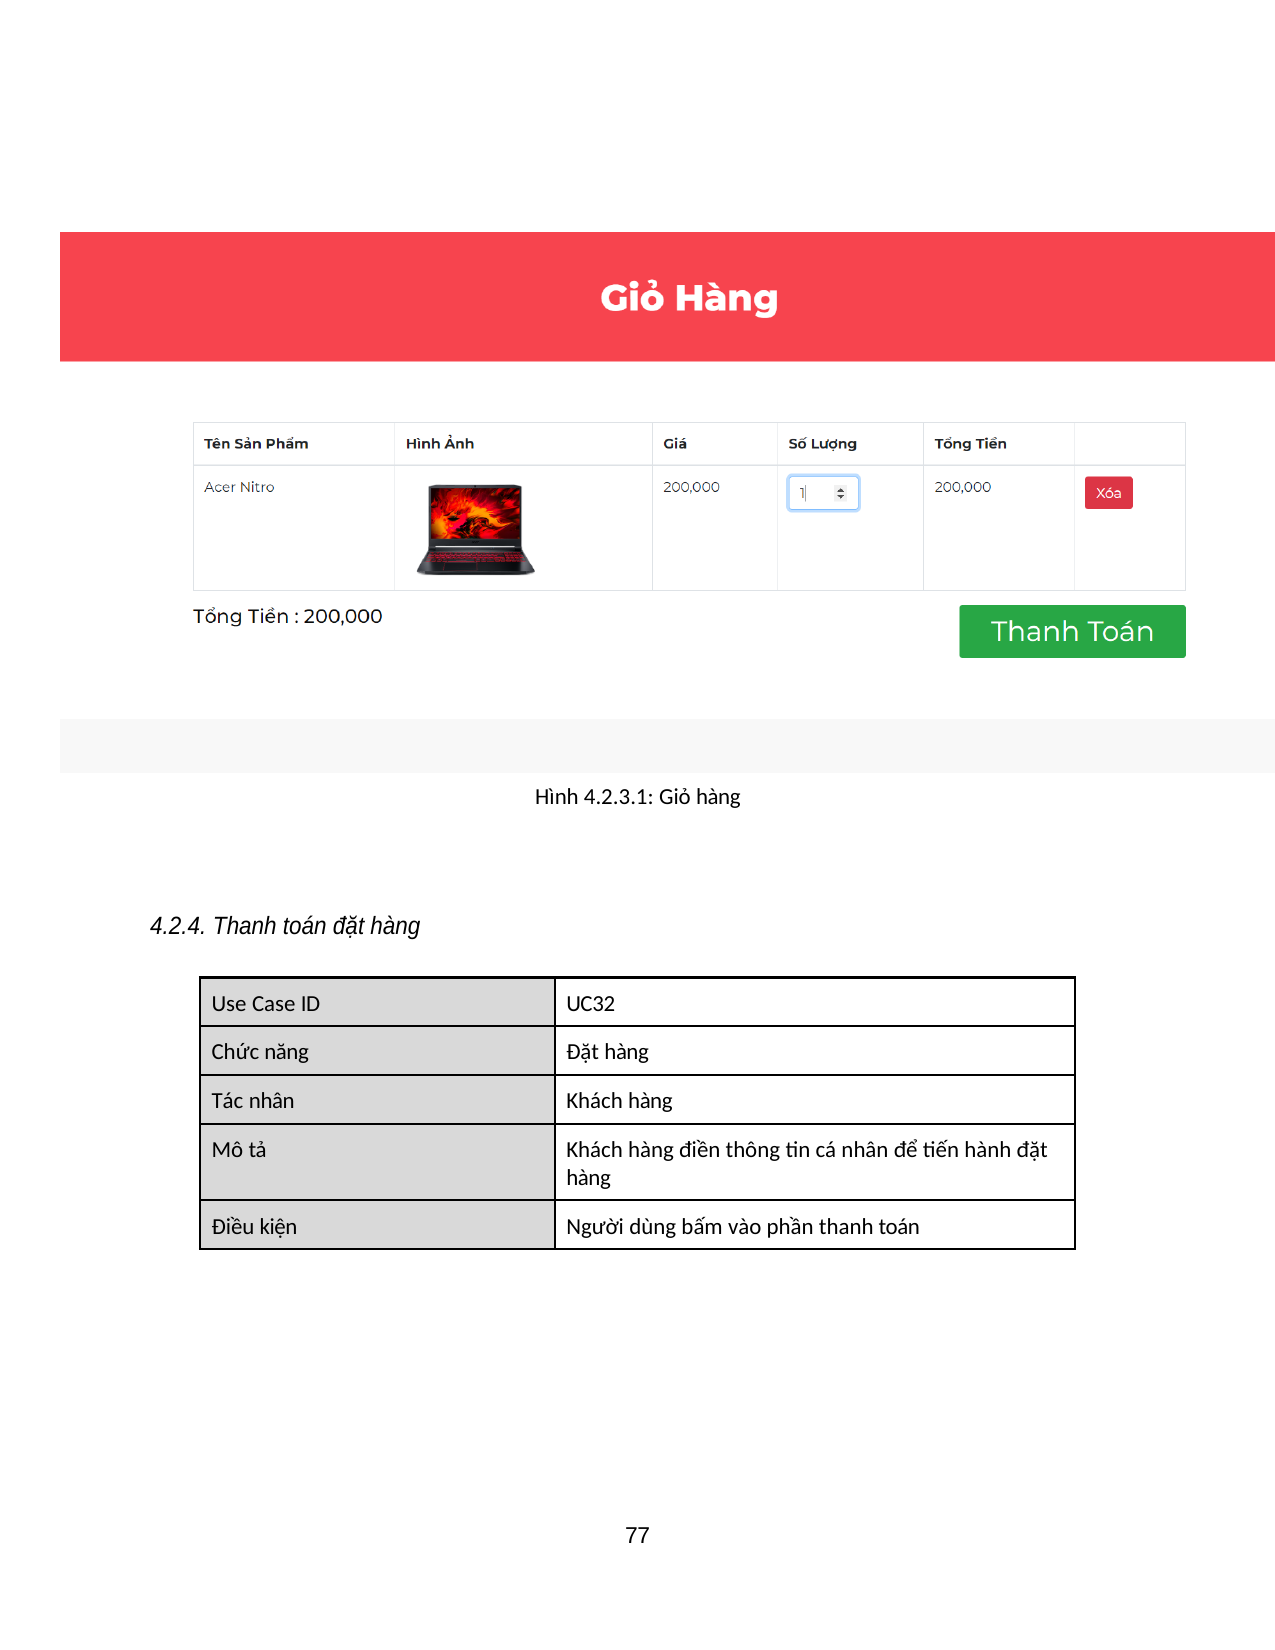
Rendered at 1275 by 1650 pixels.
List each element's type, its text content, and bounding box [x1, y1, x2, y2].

table_header Use Case ID [201, 979, 554, 1025]
table_cell Người dùng bấm vào phần thanh toán [556, 1201, 1074, 1248]
table_cell Đặt hàng [556, 1027, 1074, 1074]
table_cell Chức năng [201, 1027, 554, 1074]
table_cell Tác nhân [201, 1076, 554, 1123]
table_cell Khách hàng điền thông tin cá nhân để tiến hành đặt hàng [556, 1125, 1074, 1199]
text Hình 4.2.3.1: Giỏ hàng [8, 782, 1267, 810]
picture [60, 223, 1275, 773]
table_cell Mô tả [201, 1125, 554, 1199]
table_cell Điều kiện [201, 1201, 554, 1248]
table_cell Khách hàng [556, 1076, 1074, 1123]
table_header UC32 [556, 979, 1074, 1025]
text 4.2.4. Thanh toán đặt hàng [150, 911, 1275, 939]
